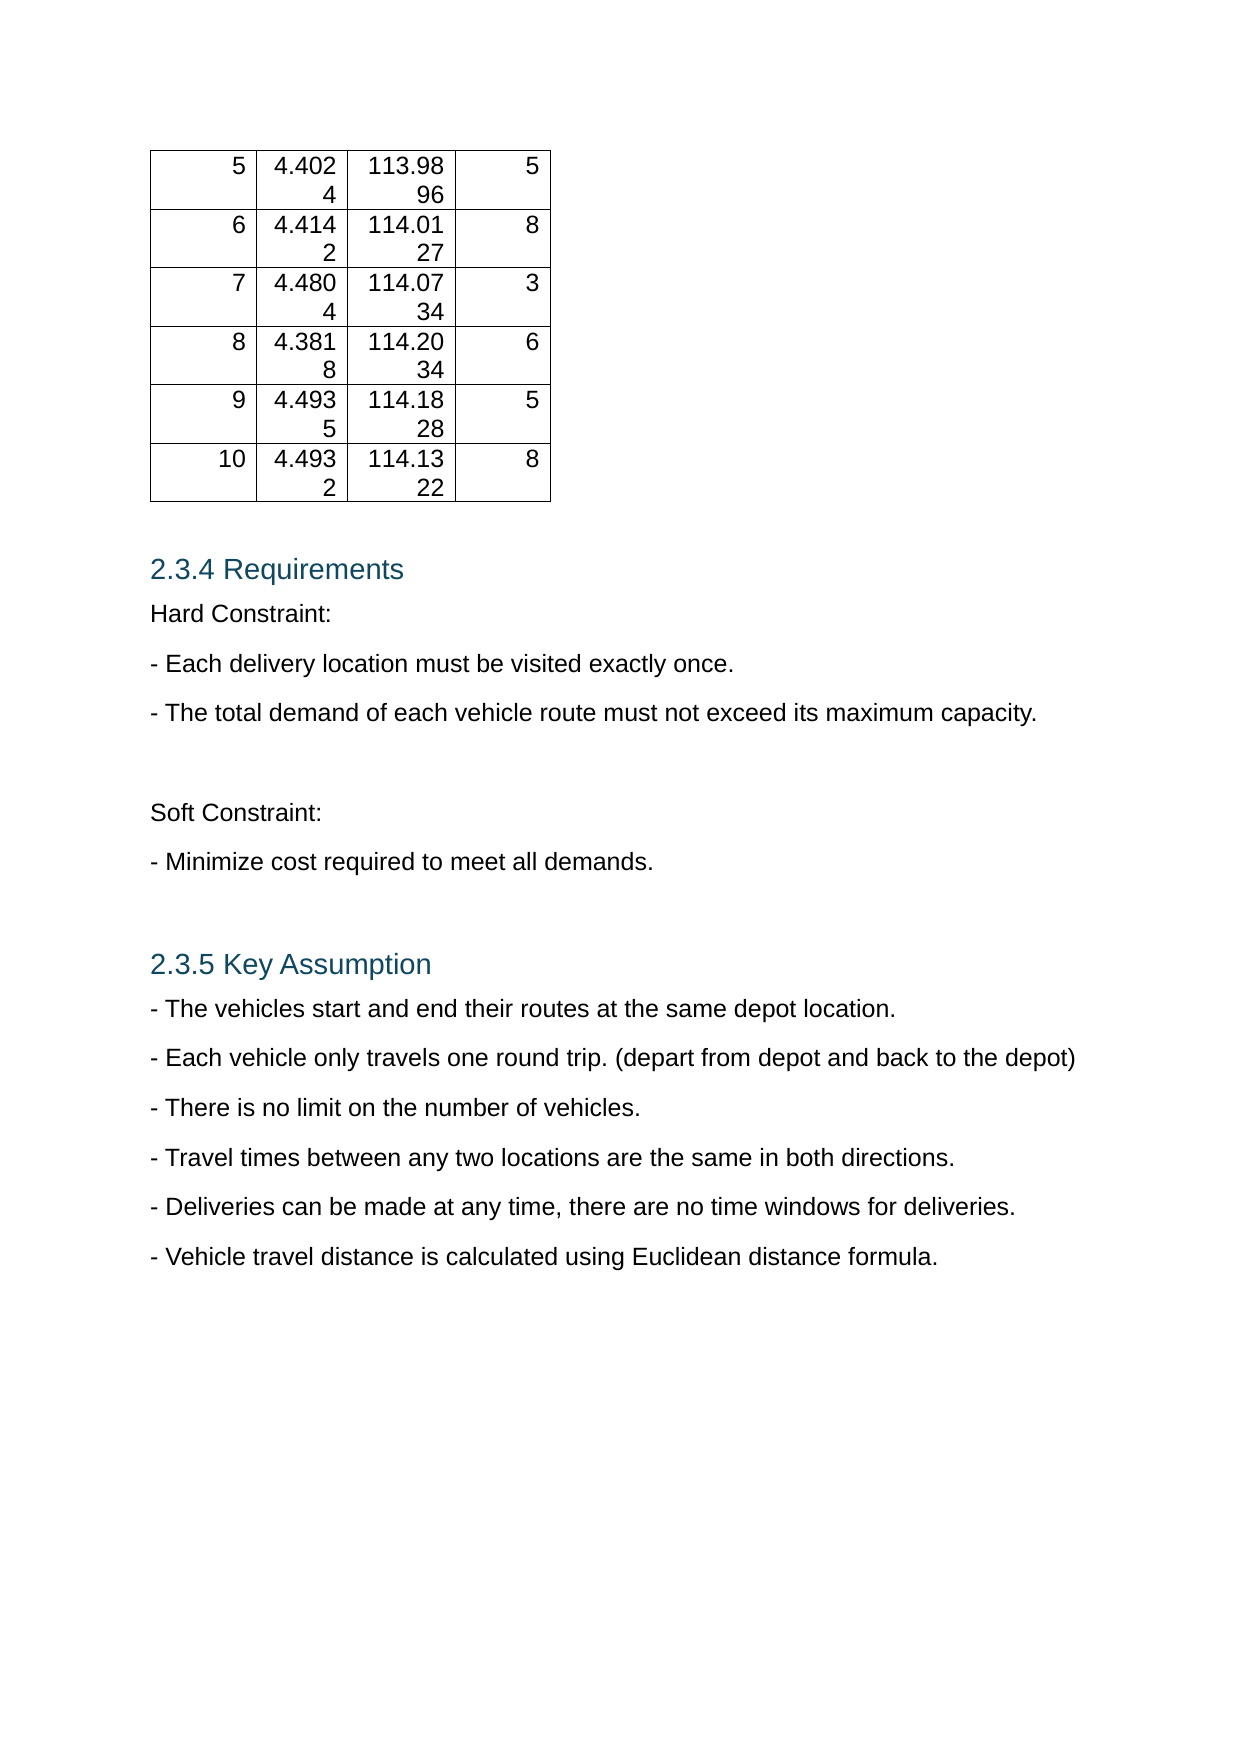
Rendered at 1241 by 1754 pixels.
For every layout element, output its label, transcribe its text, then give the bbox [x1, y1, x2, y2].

table_cell 113.9896 [348, 151, 455, 208]
table_cell 4.3818 [257, 327, 347, 384]
table_cell 10 [151, 444, 256, 501]
table_cell 8 [151, 327, 256, 384]
table_cell 8 [456, 210, 550, 267]
subtitle 2.3.5 Key Assumption [150, 947, 1090, 980]
text - Minimize cost required to meet all demands. [150, 847, 1090, 876]
table_cell 5 [456, 385, 550, 443]
table_cell 8 [456, 444, 550, 501]
text - Each delivery location must be visited exactly once. [150, 648, 1090, 677]
text - There is no limit on the number of vehicles. [150, 1093, 1090, 1122]
text - The vehicles start and end their routes at the same depot location. [150, 993, 1090, 1022]
table_cell 7 [151, 268, 256, 326]
table_cell 114.2034 [348, 327, 455, 384]
text - The total demand of each vehicle route must not exceed its maximum capacity. [150, 698, 1090, 727]
table_cell 3 [456, 268, 550, 326]
table_cell 5 [151, 151, 256, 208]
table_cell 114.1828 [348, 385, 455, 443]
table_cell 6 [456, 327, 550, 384]
text - Vehicle travel distance is calculated using Euclidean distance formula. [150, 1242, 1090, 1271]
text Soft Constraint: [150, 798, 1090, 826]
table_cell 5 [456, 151, 550, 208]
table_cell 114.1322 [348, 444, 455, 501]
table_cell 114.0734 [348, 268, 455, 326]
table_cell 9 [151, 385, 256, 443]
text - Travel times between any two locations are the same in both directions. [150, 1143, 1090, 1171]
text - Each vehicle only travels one round trip. (depart from depot and back to the depot) [150, 1043, 1090, 1072]
text - Deliveries can be made at any time, there are no time windows for deliveries. [150, 1192, 1090, 1221]
text Hard Constraint: [150, 599, 1090, 628]
table_cell 114.0127 [348, 210, 455, 267]
table_cell 4.4935 [257, 385, 347, 443]
table_cell 4.4142 [257, 210, 347, 267]
table_cell 4.4932 [257, 444, 347, 501]
table_cell 4.4804 [257, 268, 347, 326]
table_cell 4.4024 [257, 151, 347, 208]
table_cell 6 [151, 210, 256, 267]
subtitle 2.3.4 Requirements [150, 552, 1090, 586]
